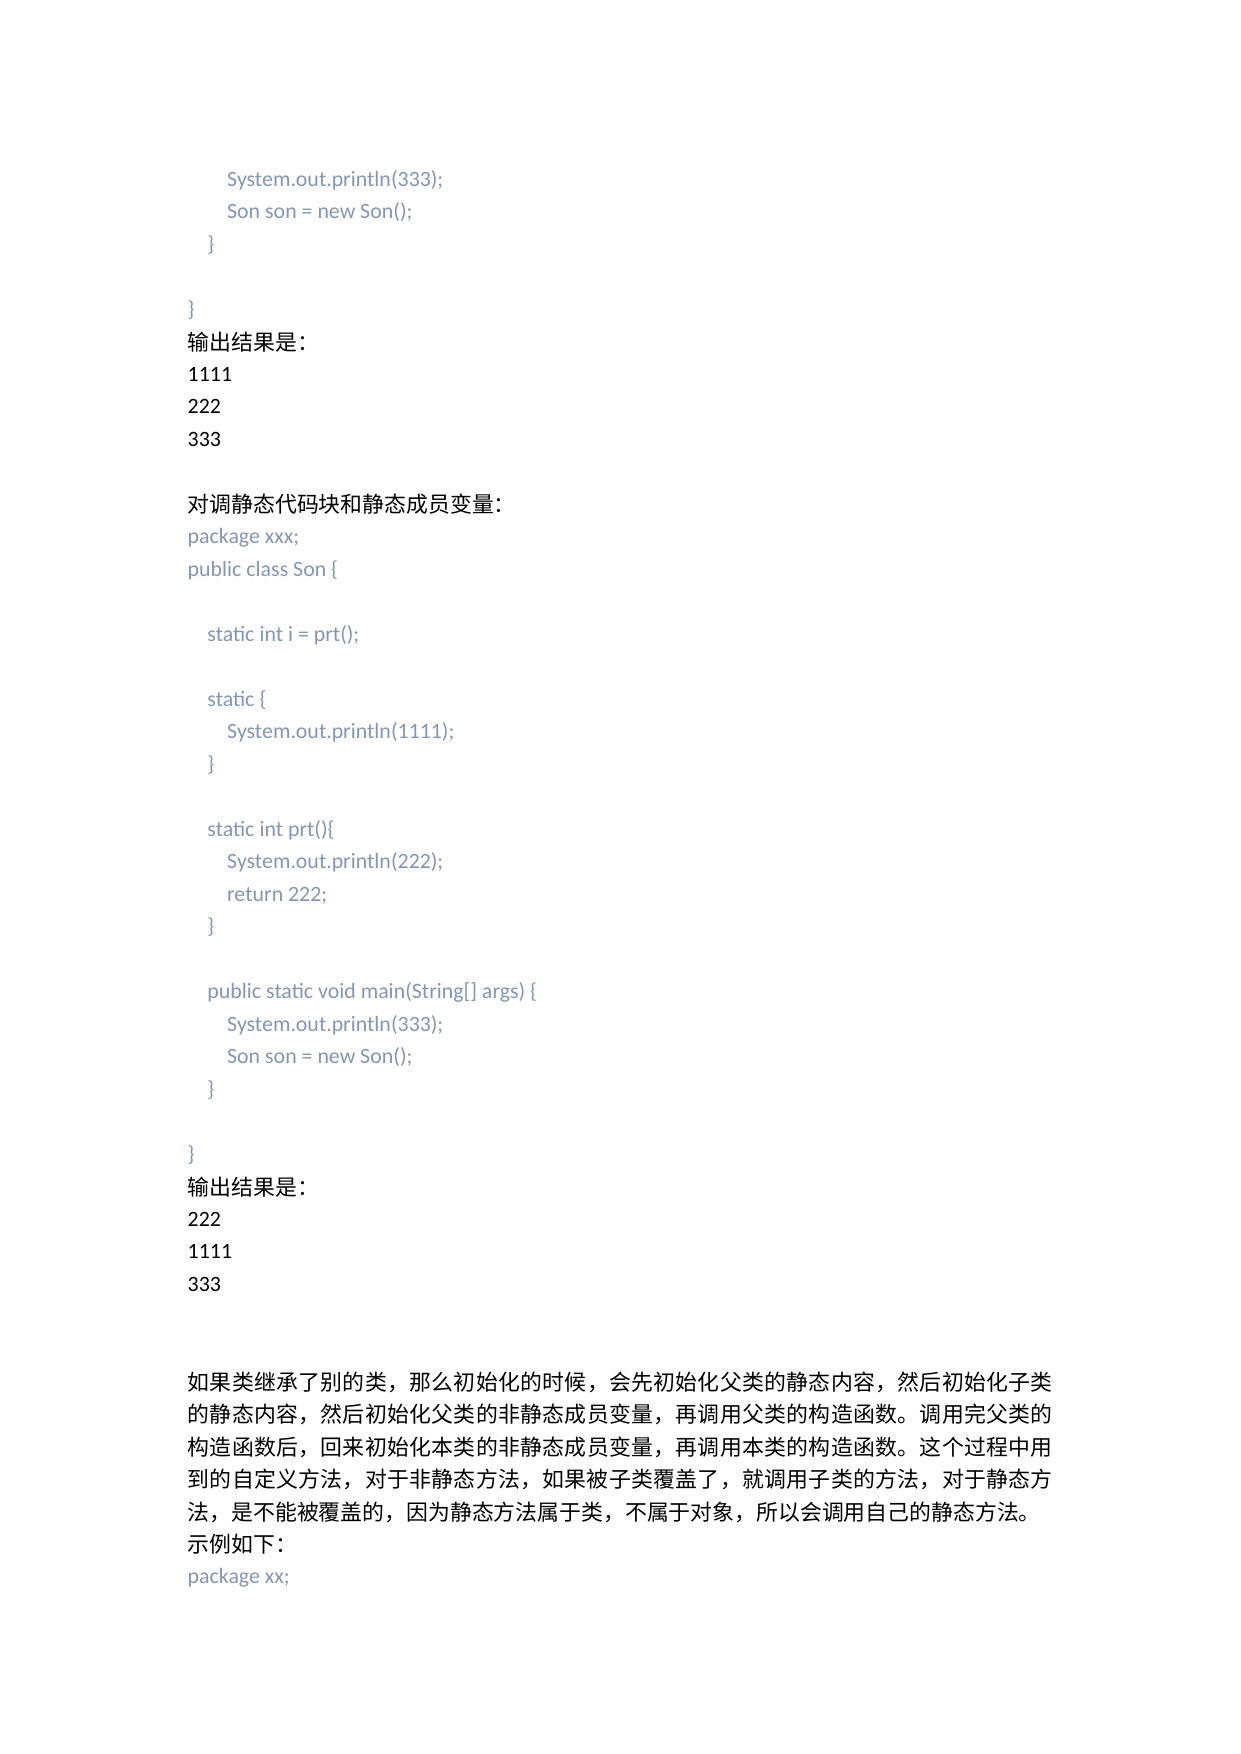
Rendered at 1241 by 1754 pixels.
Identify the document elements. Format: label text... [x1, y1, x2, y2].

text 如果类继承了别的类，那么初始化的时候，会先初始化父类的静态内容，然后初始化子类的静态内容，然后初始化父类的非静态成员变量，再调用父类的构造函数。调用完父类的构造函数后，回来初始化本类的非静态成员变量，再调用本类的构造函数。这个过程中用到的自定义方法，对于非静态方法，如果被子类覆盖了，就调用子类的方法，对于静态方法，是不能被覆盖的，因为静态方法属于类，不属于对象，所以会调用自己的静态方法。 [187, 1364, 1053, 1527]
text System.out.println(333); [187, 162, 1053, 194]
text package xx; [187, 1559, 1053, 1592]
text } [187, 747, 1053, 779]
text 输出结果是： [187, 1169, 1053, 1202]
text } [187, 292, 1053, 324]
text static int prt(){ [187, 812, 1053, 844]
text } [187, 1072, 1053, 1104]
text static { [187, 682, 1053, 714]
text 222 [187, 389, 1053, 422]
text 333 [187, 422, 1053, 454]
text 输出结果是： [187, 324, 1053, 357]
text 222 [187, 1202, 1053, 1234]
text static int i = prt(); [187, 617, 1053, 649]
text Son son = new Son(); [187, 194, 1053, 227]
text 1111 [187, 357, 1053, 389]
text System.out.println(1111); [187, 714, 1053, 747]
text package xxx; [187, 519, 1053, 552]
text Son son = new Son(); [187, 1039, 1053, 1072]
text } [187, 227, 1053, 259]
text return 222; [187, 877, 1053, 909]
text System.out.println(333); [187, 1007, 1053, 1039]
text 示例如下： [187, 1527, 1053, 1559]
text } [187, 909, 1053, 942]
text 对调静态代码块和静态成员变量： [187, 487, 1053, 519]
text } [187, 1137, 1053, 1169]
text 1111 [187, 1234, 1053, 1267]
text System.out.println(222); [187, 844, 1053, 877]
text 333 [187, 1267, 1053, 1299]
text public static void main(String[] args) { [187, 974, 1053, 1007]
text public class Son { [187, 552, 1053, 584]
